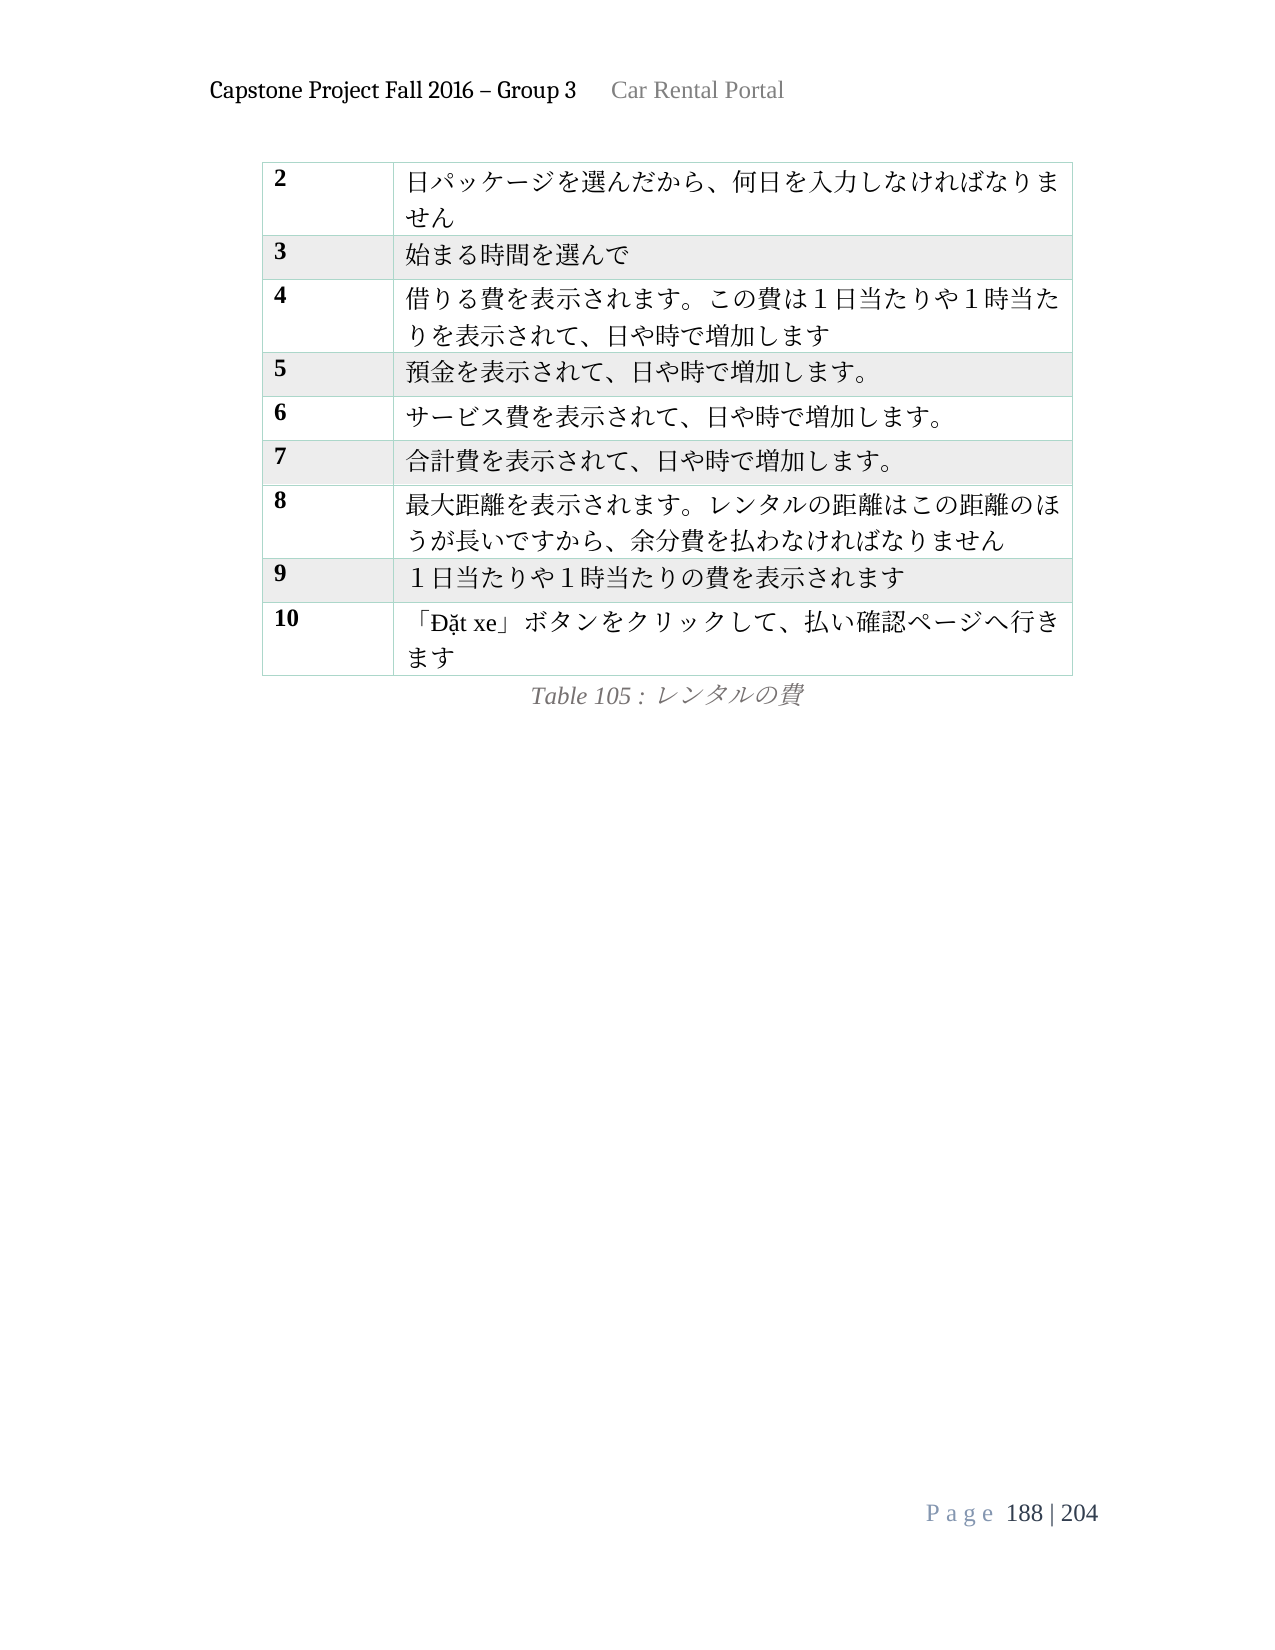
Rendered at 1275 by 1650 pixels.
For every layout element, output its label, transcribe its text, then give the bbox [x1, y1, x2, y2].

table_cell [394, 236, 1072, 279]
text Table 105 : レンタルの費 [210, 676, 1125, 712]
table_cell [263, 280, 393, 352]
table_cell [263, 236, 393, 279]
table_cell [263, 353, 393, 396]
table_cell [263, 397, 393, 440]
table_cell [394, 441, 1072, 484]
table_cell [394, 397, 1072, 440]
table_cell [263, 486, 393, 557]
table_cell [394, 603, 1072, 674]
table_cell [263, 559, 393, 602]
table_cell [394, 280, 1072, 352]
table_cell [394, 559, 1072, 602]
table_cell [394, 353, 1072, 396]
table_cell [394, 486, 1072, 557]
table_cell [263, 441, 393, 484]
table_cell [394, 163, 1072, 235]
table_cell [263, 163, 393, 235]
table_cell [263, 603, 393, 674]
